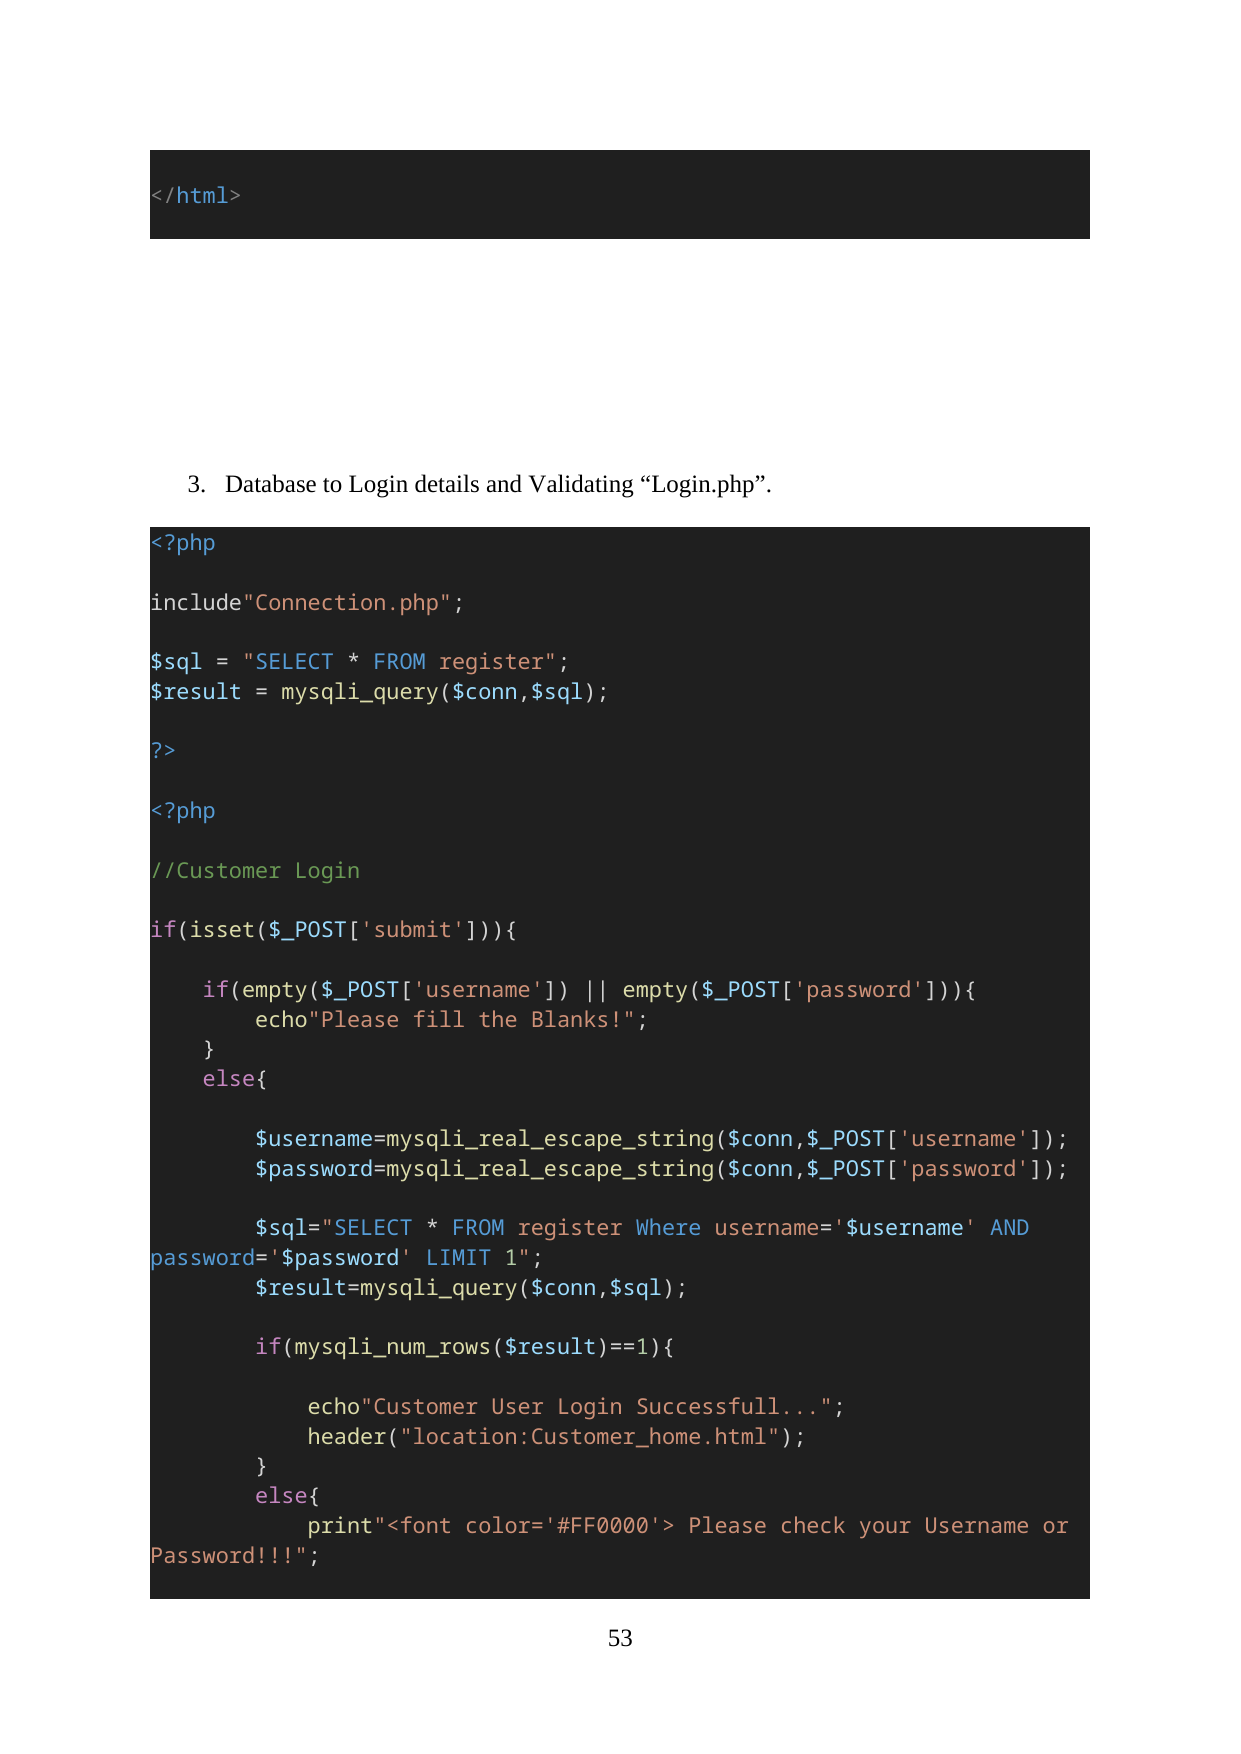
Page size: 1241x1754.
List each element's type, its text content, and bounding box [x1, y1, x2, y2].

text $password=mysqli_real_escape_string($conn,$_POST['password']); [150, 1152, 1090, 1182]
text } [150, 1450, 1090, 1480]
text $result = mysqli_query($conn,$sql); [150, 676, 1090, 706]
text if(empty($_POST['username']) || empty($_POST['password'])){ [150, 974, 1090, 1003]
text else{ [150, 1480, 1090, 1510]
text print"<font color='#FF0000'> Please check your Username or Password!!!"; [150, 1510, 1090, 1569]
text header("location:Customer_home.html"); [150, 1421, 1090, 1450]
text if(isset($_POST['submit'])){ [150, 914, 1090, 944]
text else{ [150, 1063, 1090, 1093]
text if(mysqli_num_rows($result)==1){ [150, 1331, 1090, 1361]
text echo"Customer User Login Successfull..."; [150, 1391, 1090, 1421]
text include"Connection.php"; [150, 586, 1090, 616]
text } [150, 1033, 1090, 1063]
text $username=mysqli_real_escape_string($conn,$_POST['username']); [150, 1123, 1090, 1152]
text ?> [150, 735, 1090, 765]
text $result=mysqli_query($conn,$sql); [150, 1272, 1090, 1301]
text //Customer Login [150, 854, 1090, 884]
text $sql = "SELECT * FROM register"; [150, 646, 1090, 676]
text echo"Please fill the Blanks!"; [150, 1003, 1090, 1033]
text </html> [150, 180, 1090, 209]
text $sql="SELECT * FROM register Where username='$username' AND password='$password' LIMIT 1"; [150, 1212, 1090, 1272]
list Database to Login details and Validating “Login.php”. [187, 469, 1090, 498]
text <?php [150, 527, 1090, 557]
text <?php [150, 795, 1090, 825]
